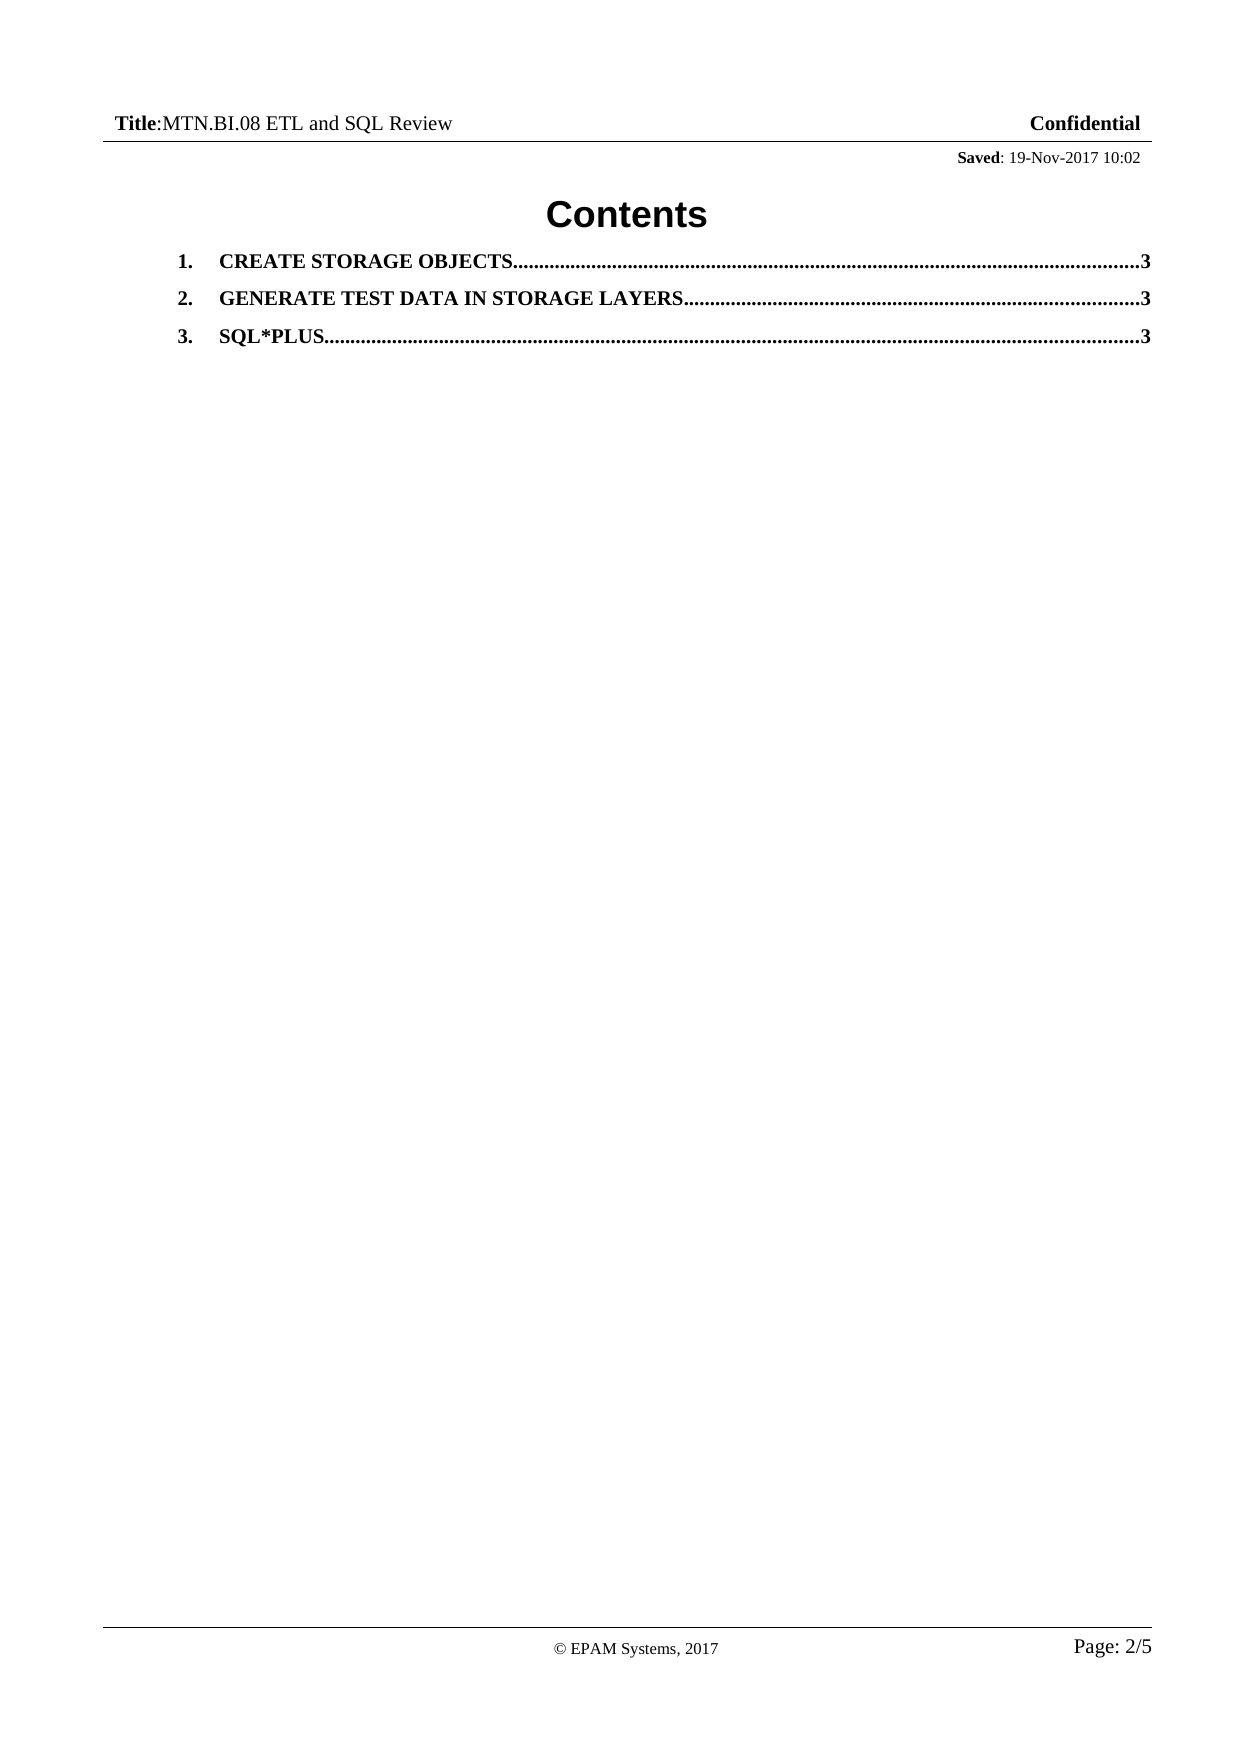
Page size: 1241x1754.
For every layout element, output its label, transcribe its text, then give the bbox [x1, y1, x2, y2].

title Contents [102, 192, 1152, 235]
text 2. Generate Test Data in Storage Layers 3 [177, 285, 1152, 310]
text 3. SQL*Plus 3 [177, 323, 1152, 348]
text 1. CREATE Storage Objects 3 [177, 248, 1152, 273]
